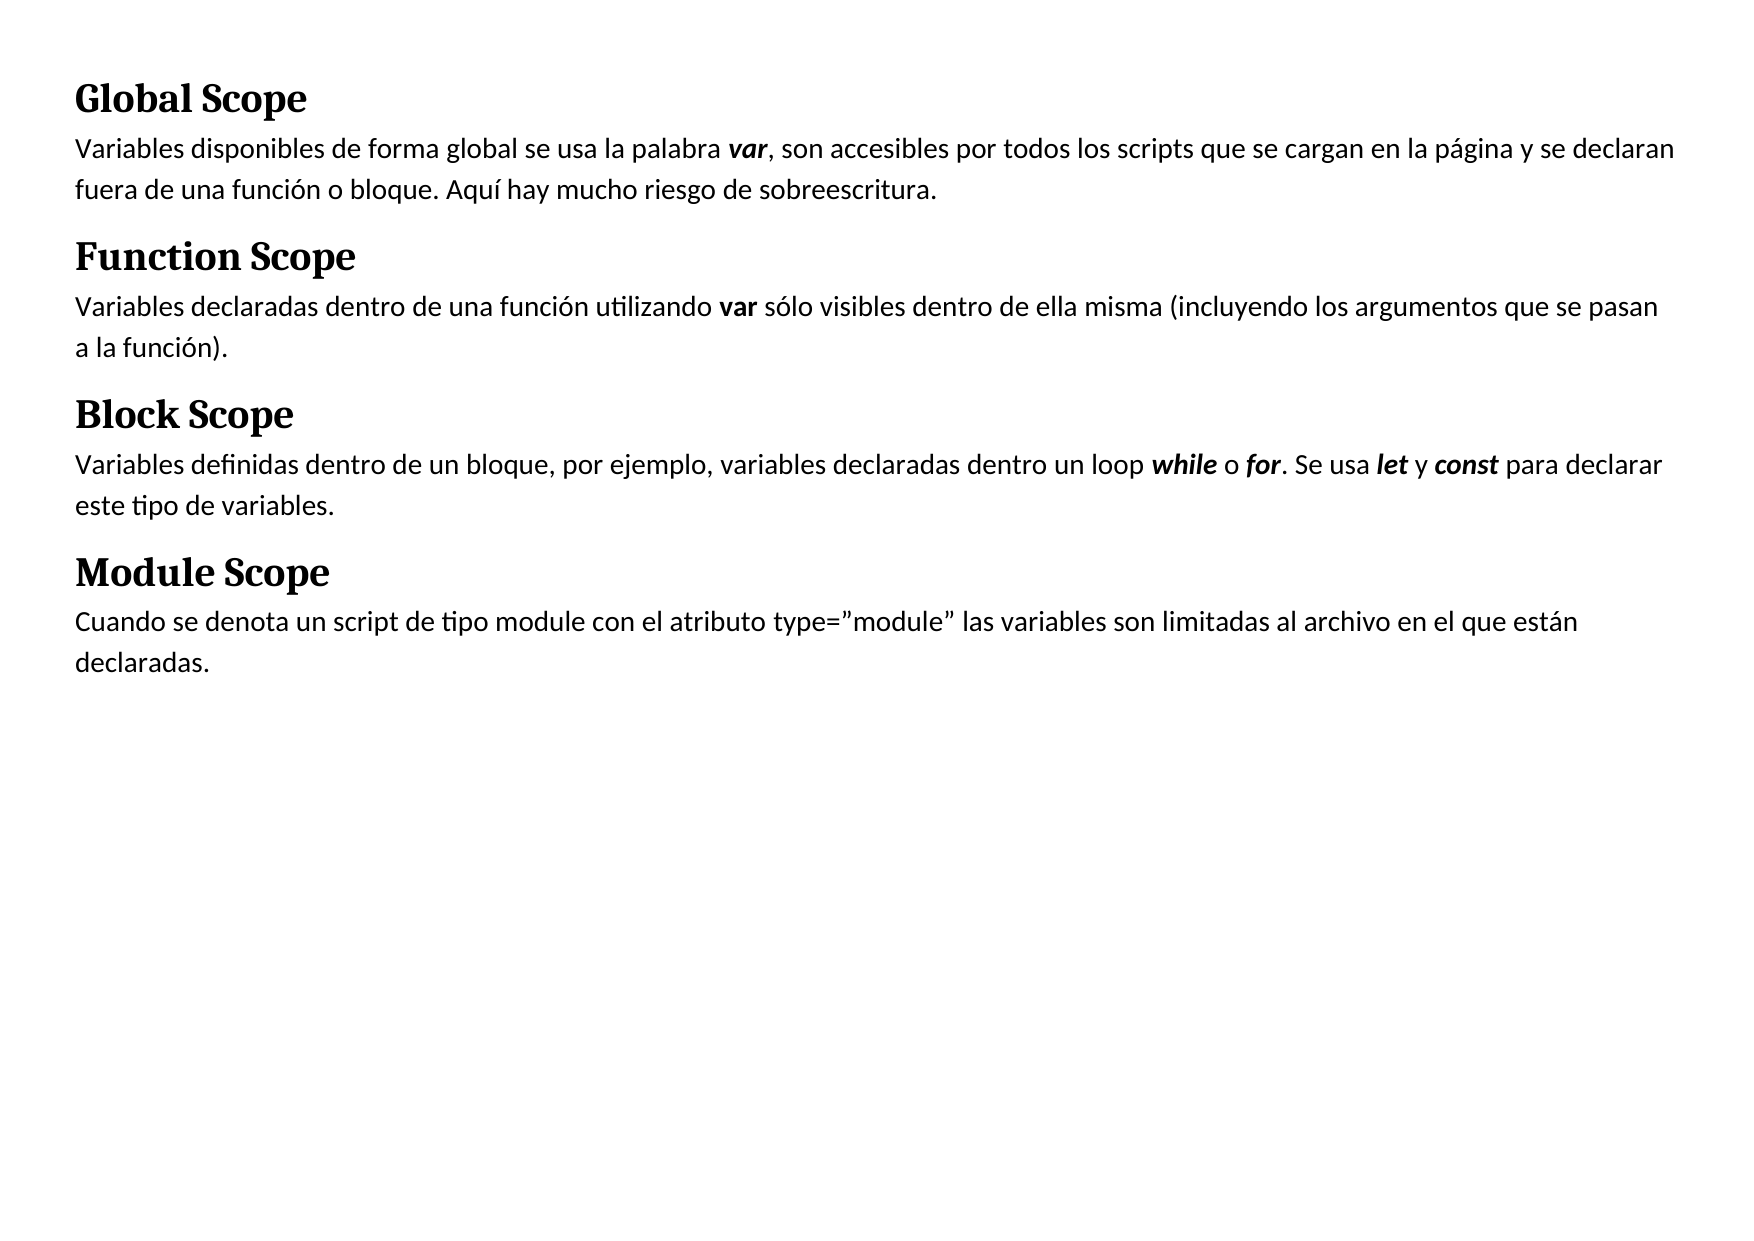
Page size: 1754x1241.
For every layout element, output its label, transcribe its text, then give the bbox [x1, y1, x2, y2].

subtitle Function Scope [75, 233, 1679, 281]
subtitle Global Scope [75, 75, 1679, 123]
subtitle Block Scope [75, 391, 1679, 438]
text Variables declaradas dentro de una función utilizando var sólo visibles dentro de ella misma (incluyendo los argumentos que se pasan a la función). [75, 288, 1679, 364]
text Variables definidas dentro de un bloque, por ejemplo, variables declaradas dentro un loop while o for. Se usa let y const para declarar este tipo de variables. [75, 446, 1679, 522]
text Cuando se denota un script de tipo module con el atributo type=”module” las variables son limitadas al archivo en el que están declaradas. [75, 603, 1679, 680]
text Variables disponibles de forma global se usa la palabra var, son accesibles por todos los scripts que se cargan en la página y se declaran fuera de una función o bloque. Aquí hay mucho riesgo de sobreescritura. [75, 130, 1679, 207]
subtitle Module Scope [75, 548, 1679, 596]
